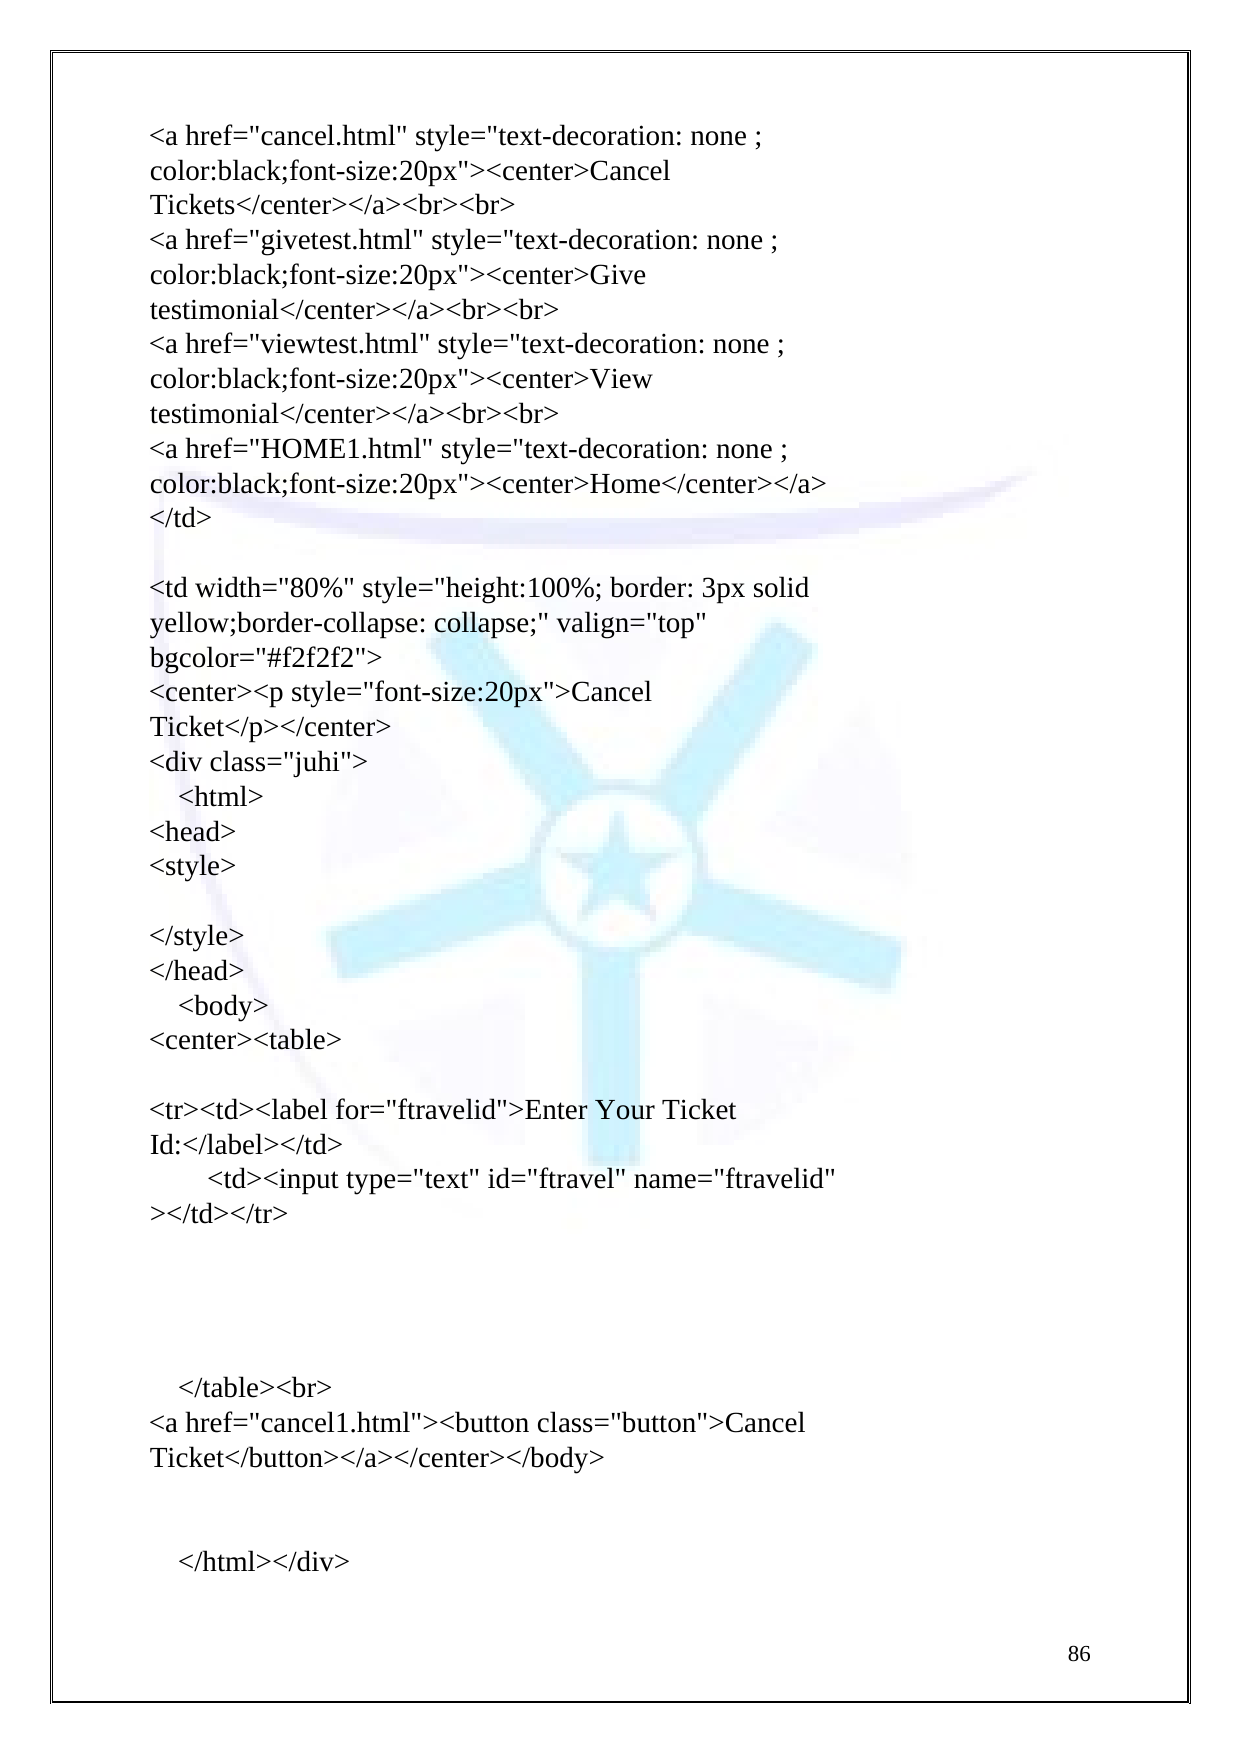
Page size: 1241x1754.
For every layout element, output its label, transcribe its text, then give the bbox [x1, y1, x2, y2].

text <a href="cancel.html" style="text-decoration: none ; color:black;font-size:20px"><center>Cancel Tickets</center></a><br><br> [148, 118, 860, 221]
text <a href="viewtest.html" style="text-decoration: none ; color:black;font-size:20px"><center>View testimonial</center></a><br><br> [148, 327, 860, 430]
text <head> [148, 814, 860, 847]
text <td><input type="text" id="ftravel" name="ftravelid" ></td></tr> [148, 1162, 860, 1230]
text </head> [148, 953, 860, 986]
text <center><p style="font-size:20px">Cancel Ticket</p></center> [148, 674, 860, 743]
text <a href="cancel1.html"><button class="button">Cancel Ticket</button></a></center></body> [148, 1405, 860, 1473]
picture [149, 393, 1090, 1334]
text <div class="juhi"> [148, 744, 860, 778]
text <body> [148, 988, 860, 1021]
text <style> [148, 848, 860, 882]
text <tr><td><label for="ftravelid">Enter Your Ticket Id:</label></td> [148, 1092, 860, 1160]
text </td> [148, 501, 860, 534]
text <td width="80%" style="height:100%; border: 3px solid yellow;border-collapse: collapse;" valign="top" bgcolor="#f2f2f2"> [148, 570, 860, 673]
text <html> [148, 779, 860, 812]
text <center><table> [148, 1022, 860, 1056]
text </table><br> [148, 1370, 860, 1404]
text </style> [148, 918, 860, 952]
text <a href="HOME1.html" style="text-decoration: none ; color:black;font-size:20px"><center>Home</center></a> [148, 431, 860, 499]
text <a href="givetest.html" style="text-decoration: none ; color:black;font-size:20px"><center>Give testimonial</center></a><br><br> [148, 222, 860, 325]
text </html></div> [148, 1544, 860, 1578]
